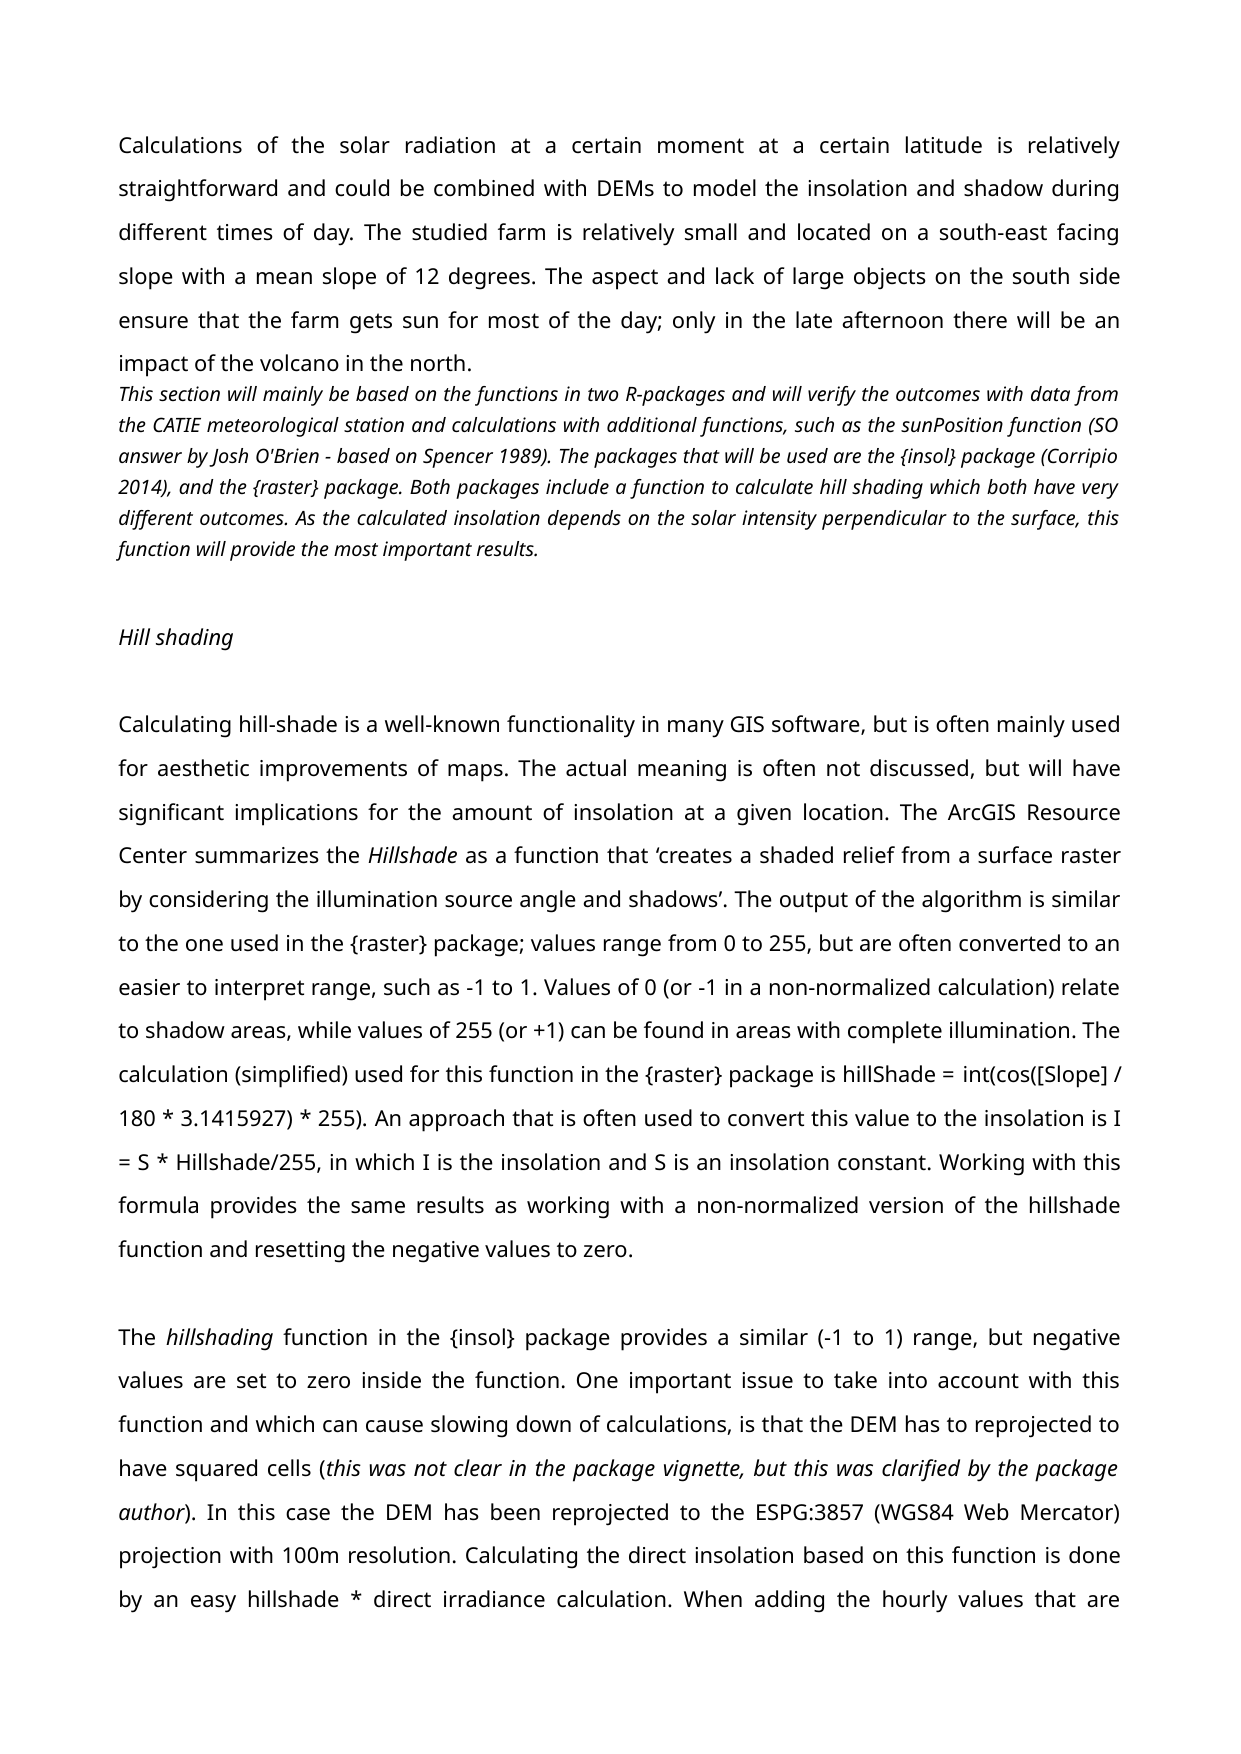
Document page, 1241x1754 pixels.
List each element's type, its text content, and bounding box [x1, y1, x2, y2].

text This section will mainly be based on the functions in two R-packages and will verify the outcomes with data from the CATIE meteorological station and calculations with additional functions, such as the sunPosition function (SO answer by Josh O'Brien - based on Spencer 1989). The packages that will be used are the {insol} package (Corripio 2014), and the {raster} package. Both packages include a function to calculate hill shading which both have very different outcomes. As the calculated insolation depends on the solar intensity perpendicular to the surface, this function will provide the most important results. [118, 381, 1122, 562]
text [118, 118, 1122, 381]
text Calculating hill-shade is a well-known functionality in many GIS software, but is often mainly used for aesthetic improvements of maps. The actual meaning is often not discussed, but will have significant implications for the amount of insolation at a given location. The ArcGIS Resource Center summarizes the Hillshade as a function that ‘creates a shaded relief from a surface raster by considering the illumination source angle and shadows’. The output of the algorithm is similar to the one used in the {raster} package; values range from 0 to 255, but are often converted to an easier to interpret range, such as -1 to 1. Values of 0 (or -1 in a non-normalized calculation) relate to shadow areas, while values of 255 (or +1) can be found in areas with complete illumination. The calculation (simplified) used for this function in the {raster} package is hillShade = int(cos([Slope] / 180 * 3.1415927) * 255). An approach that is often used to convert this value to the insolation is I = S * Hillshade/255, in which I is the insolation and S is an insolation constant. Working with this formula provides the same results as working with a non-normalized version of the hillshade function and resetting the negative values to zero. [118, 697, 1122, 1266]
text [118, 1310, 1122, 1616]
text Hill shading [118, 610, 1122, 654]
